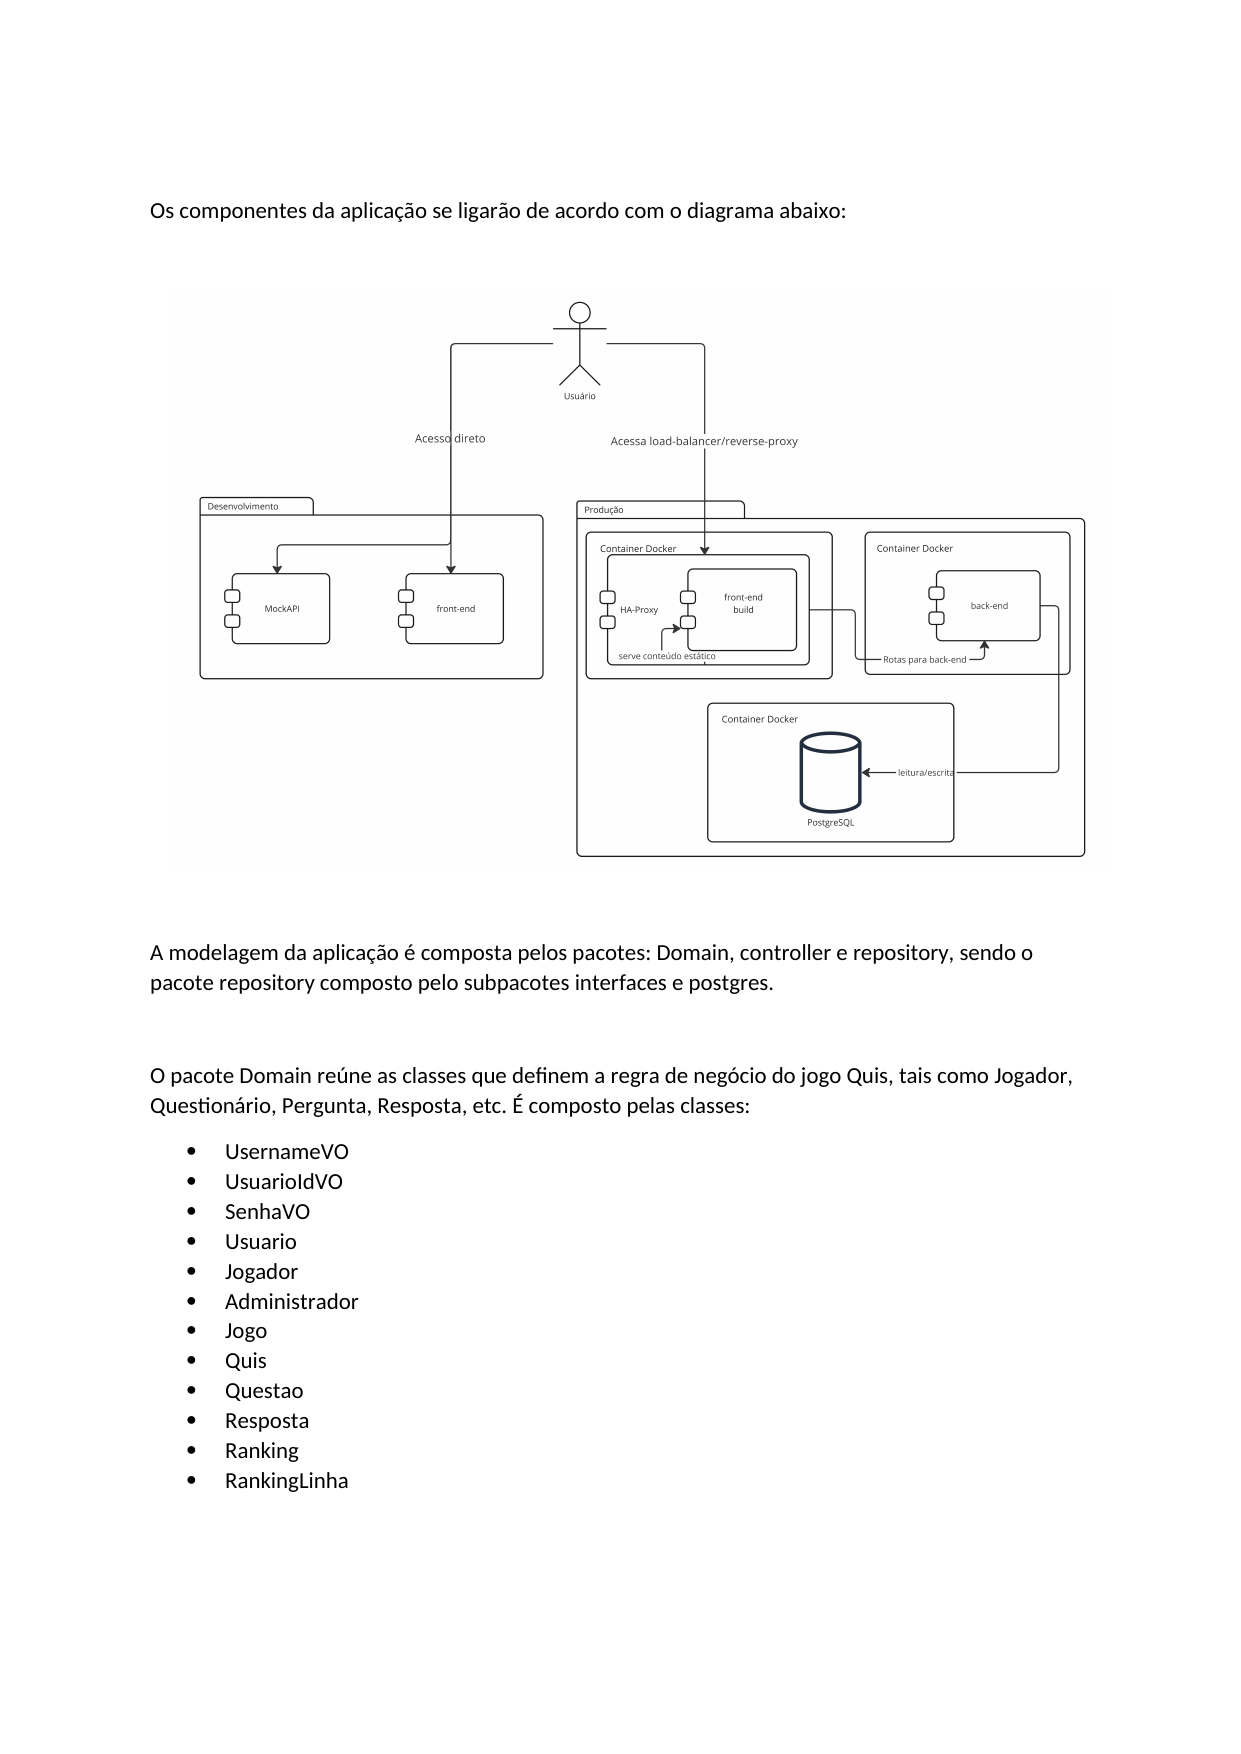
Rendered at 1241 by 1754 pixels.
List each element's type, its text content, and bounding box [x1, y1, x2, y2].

list UsernameVO [187, 1137, 1090, 1165]
list Quis [187, 1347, 1090, 1374]
text O pacote Domain reúne as classes que definem a regra de negócio do jogo Quis, tais como Jogador, Questionário, Pergunta, Resposta, etc. É composto pelas classes: [150, 1061, 1090, 1119]
list UsuarioIdVO [187, 1167, 1090, 1195]
list Resposta [187, 1406, 1090, 1434]
list RankingLinha [187, 1466, 1090, 1494]
list Questao [187, 1376, 1090, 1404]
list Usuario [187, 1227, 1090, 1255]
list SenhaVO [187, 1197, 1090, 1225]
list Jogo [187, 1317, 1090, 1345]
text Os componentes da aplicação se ligarão de acordo com o diagrama abaixo: [150, 197, 1090, 224]
list Ranking [187, 1436, 1090, 1464]
text A modelagem da aplicação é composta pelos pacotes: Domain, controller e repository, sendo o pacote repository composto pelo subpacotes interfaces e postgres. [150, 938, 1090, 996]
list Administrador [187, 1287, 1090, 1315]
list Jogador [187, 1257, 1090, 1285]
